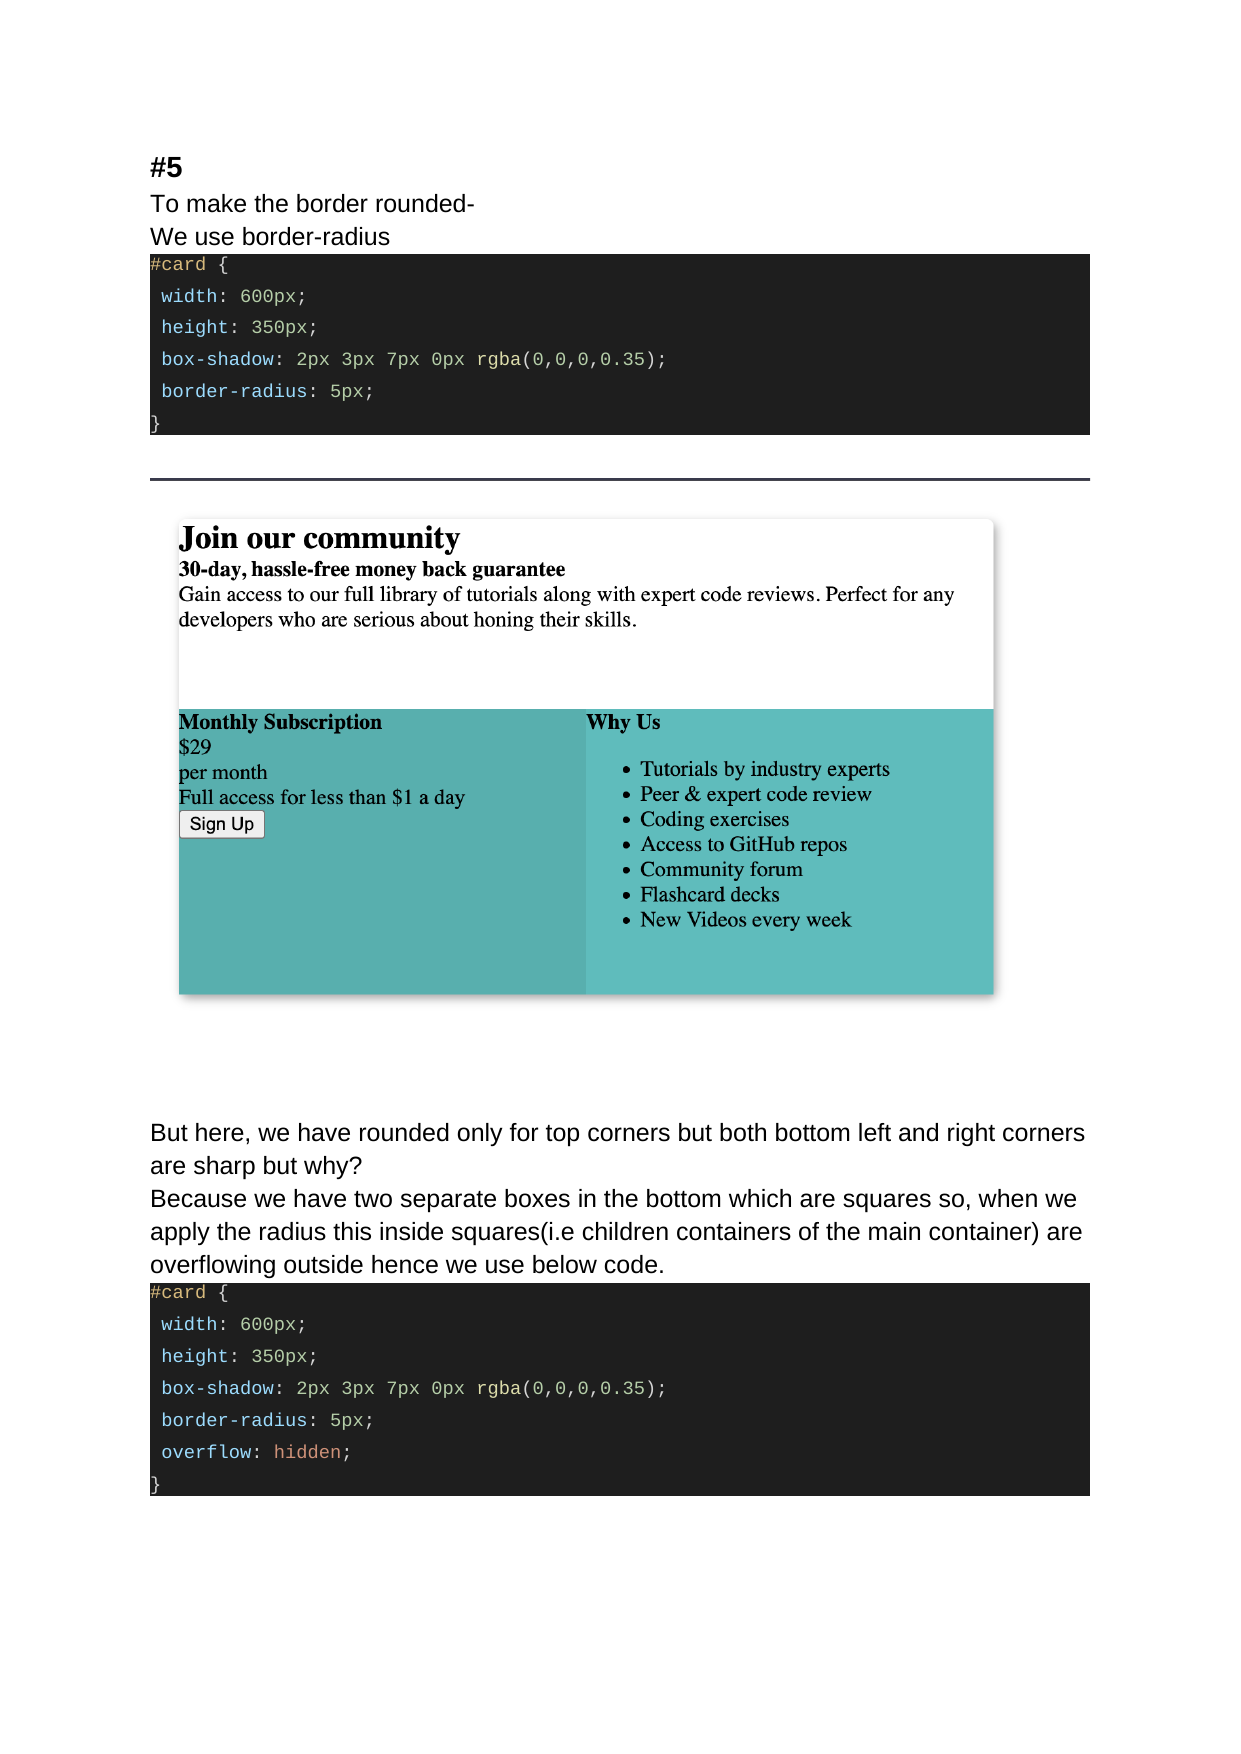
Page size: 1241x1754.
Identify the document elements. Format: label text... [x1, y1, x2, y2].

text border-radius: 5px; [150, 1411, 1090, 1432]
text border-radius: 5px; [150, 382, 1090, 403]
text Because we have two separate boxes in the bottom which are squares so, when we apply the radius this inside squares(i.e children containers of the main container) are overflowing outside hence we use below code. [150, 1184, 1090, 1279]
text box-shadow: 2px 3px 7px 0px rgba(0,0,0,0.35); [150, 1379, 1090, 1400]
text #5 [150, 150, 1090, 183]
text #card { [150, 254, 1090, 276]
text height: 350px; [150, 318, 1090, 339]
picture [150, 478, 1091, 1115]
text box-shadow: 2px 3px 7px 0px rgba(0,0,0,0.35); [150, 350, 1090, 371]
text } [150, 1474, 1090, 1496]
text overflow: hidden; [150, 1443, 1090, 1464]
text We use border-radius [150, 222, 1090, 250]
text #card { [150, 1283, 1090, 1304]
text } [150, 414, 1090, 435]
text But here, we have rounded only for top corners but both bottom left and right corners are sharp but why? [150, 1118, 1090, 1180]
text To make the border rounded- [150, 188, 1090, 217]
text height: 350px; [150, 1347, 1090, 1368]
text width: 600px; [150, 286, 1090, 308]
text width: 600px; [150, 1315, 1090, 1336]
